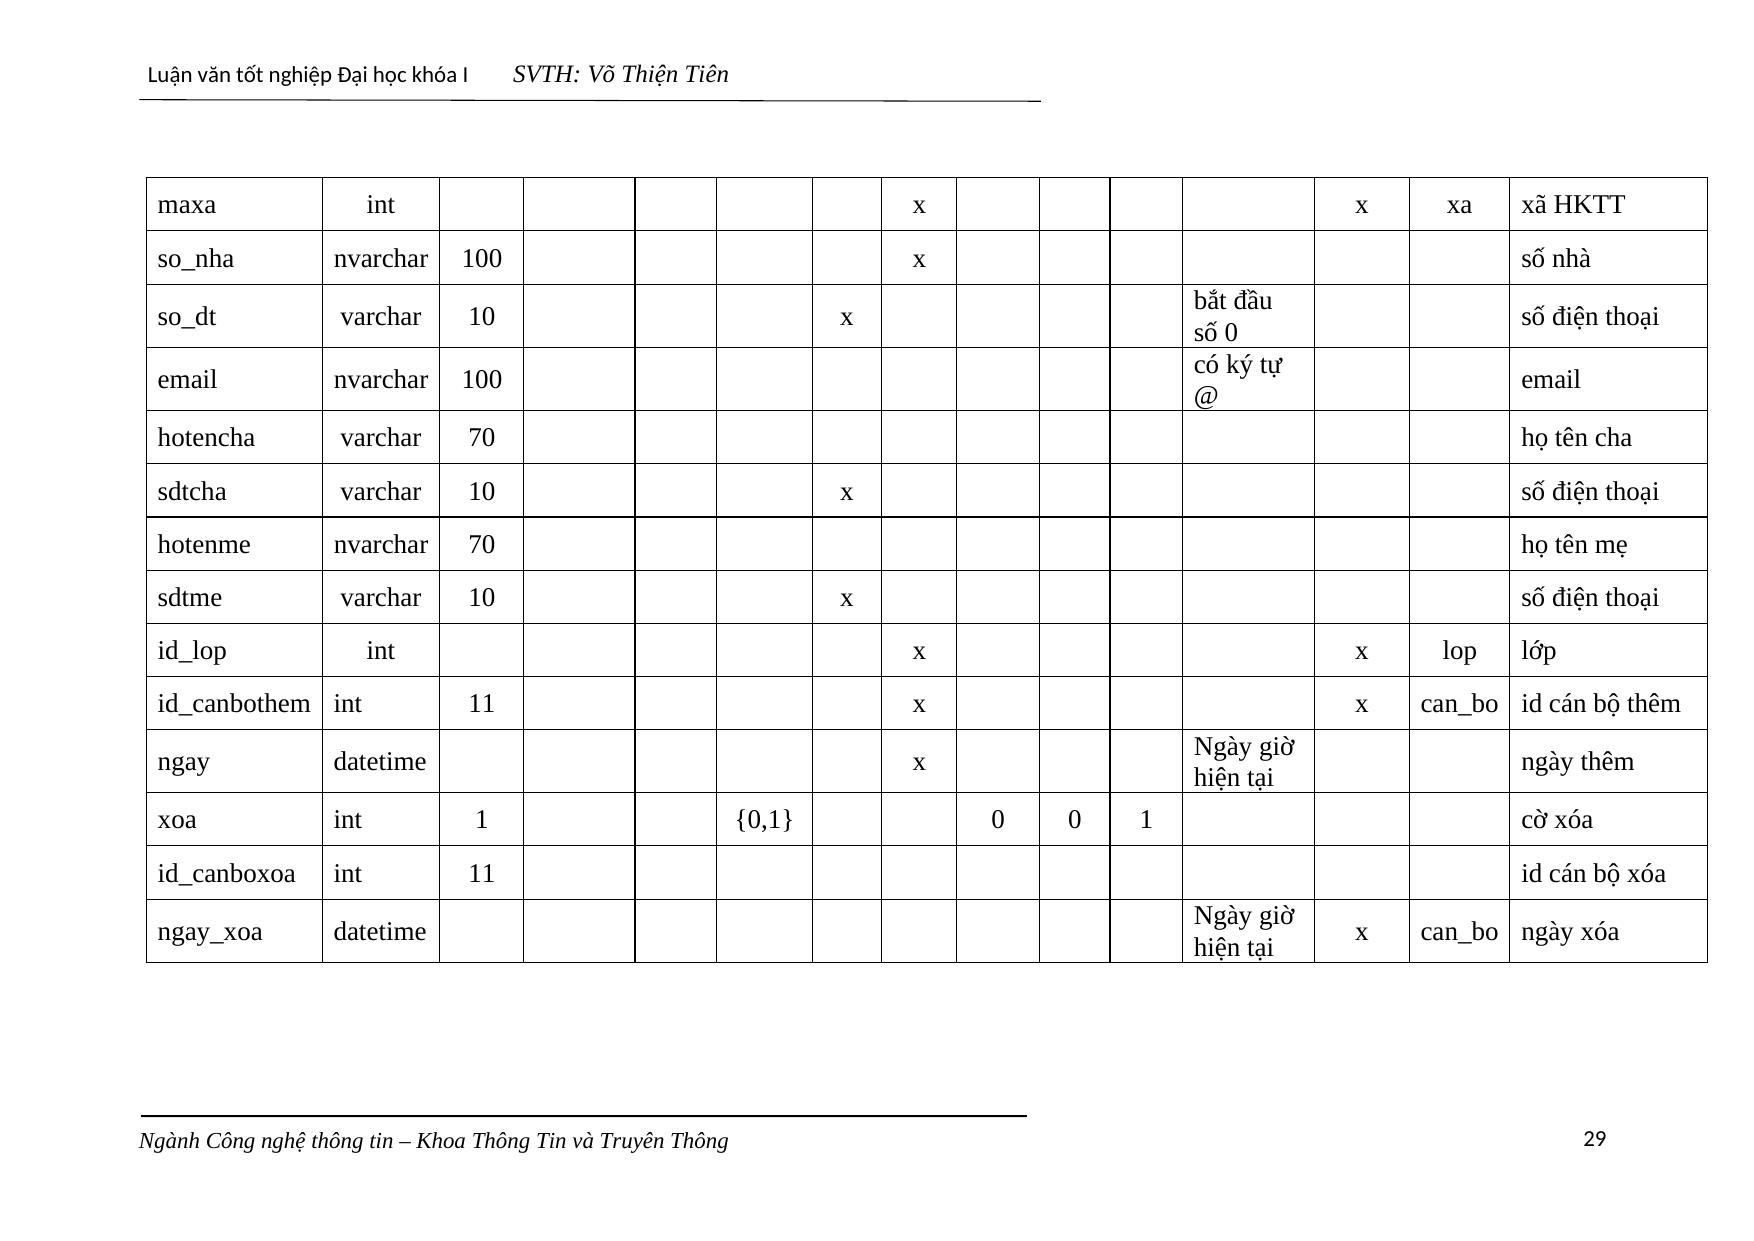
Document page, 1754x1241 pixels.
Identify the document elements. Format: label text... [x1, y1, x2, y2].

table_cell 70 [440, 518, 523, 569]
table_cell [524, 571, 634, 623]
table_cell [1040, 411, 1109, 463]
table_cell [717, 571, 812, 623]
table_cell [1183, 178, 1314, 230]
table_cell [957, 178, 1039, 230]
table_cell [636, 900, 716, 962]
table_cell int [323, 793, 439, 845]
table_cell [1111, 348, 1182, 410]
table_cell [882, 518, 956, 569]
table_cell [1111, 285, 1182, 347]
table_cell so_nha [147, 231, 322, 283]
table_cell x [882, 677, 956, 729]
table_cell [717, 411, 812, 463]
table_cell [636, 677, 716, 729]
table_cell họ tên cha [1510, 411, 1707, 463]
table_cell [636, 348, 716, 410]
table_cell [1315, 231, 1409, 283]
table_cell sdtme [147, 571, 322, 623]
table_cell [813, 624, 881, 676]
table_cell x [813, 285, 881, 347]
table_cell [1040, 571, 1109, 623]
table_cell id_canboxoa [147, 846, 322, 898]
table_cell [717, 231, 812, 283]
table_cell [813, 178, 881, 230]
table_cell [1315, 730, 1409, 792]
table_cell [1410, 846, 1509, 898]
table_cell [957, 730, 1039, 792]
table_cell [1410, 518, 1509, 569]
table_cell [1111, 411, 1182, 463]
table_cell [957, 846, 1039, 898]
table_cell [524, 793, 634, 845]
table_cell email [1510, 348, 1707, 410]
table_cell [1183, 231, 1314, 283]
table_cell [524, 624, 634, 676]
table_cell [1111, 571, 1182, 623]
table_cell 0 [957, 793, 1039, 845]
table_cell int [323, 178, 439, 230]
table_cell [717, 518, 812, 569]
table_cell [524, 178, 634, 230]
table_cell 10 [440, 571, 523, 623]
table_cell có ký tự @ [1183, 348, 1314, 410]
table_cell [1315, 285, 1409, 347]
table_cell 10 [440, 285, 523, 347]
table_cell [717, 846, 812, 898]
table_cell [524, 464, 634, 516]
table_cell [1183, 518, 1314, 569]
table_cell x [813, 464, 881, 516]
table_cell x [882, 231, 956, 283]
table_cell ngay_xoa [147, 900, 322, 962]
table_cell x [1315, 624, 1409, 676]
table_cell so_dt [147, 285, 322, 347]
table_cell [1040, 518, 1109, 569]
table_cell Ngày giờ hiện tại [1183, 730, 1314, 792]
table_cell [717, 900, 812, 962]
table_cell [957, 348, 1039, 410]
table_cell [524, 730, 634, 792]
table_cell [717, 285, 812, 347]
table_cell [636, 464, 716, 516]
table_cell varchar [323, 411, 439, 463]
table_cell [1410, 464, 1509, 516]
table_cell [1410, 730, 1509, 792]
table_cell [957, 231, 1039, 283]
table_cell [882, 846, 956, 898]
table_cell [957, 624, 1039, 676]
table_cell [717, 464, 812, 516]
table_cell [957, 518, 1039, 569]
table_cell [524, 411, 634, 463]
table_cell id cán bộ thêm [1510, 677, 1707, 729]
table_cell xoa [147, 793, 322, 845]
table_cell 70 [440, 411, 523, 463]
table_cell [1183, 624, 1314, 676]
table_cell int [323, 677, 439, 729]
table_cell ngày xóa [1510, 900, 1707, 962]
table_cell [813, 793, 881, 845]
table_cell varchar [323, 464, 439, 516]
table_cell email [147, 348, 322, 410]
table_cell [636, 571, 716, 623]
table_cell ngày thêm [1510, 730, 1707, 792]
table_cell [1111, 464, 1182, 516]
table_cell [717, 348, 812, 410]
table_cell [1410, 411, 1509, 463]
table_cell hotenme [147, 518, 322, 569]
table_cell [1315, 464, 1409, 516]
table_cell [957, 411, 1039, 463]
table_cell id_lop [147, 624, 322, 676]
table_cell lop [1410, 624, 1509, 676]
table_cell [1183, 793, 1314, 845]
table_cell [524, 846, 634, 898]
table_cell [1111, 178, 1182, 230]
table_cell 100 [440, 348, 523, 410]
table_cell x [882, 178, 956, 230]
table_cell [636, 518, 716, 569]
table_cell [957, 677, 1039, 729]
table_cell số điện thoại [1510, 571, 1707, 623]
table_cell [1040, 900, 1109, 962]
table_cell [813, 730, 881, 792]
table_cell x [1315, 900, 1409, 962]
table_cell [1111, 730, 1182, 792]
table_cell nvarchar [323, 231, 439, 283]
table_cell [524, 231, 634, 283]
table_cell [1315, 846, 1409, 898]
table_cell [440, 178, 523, 230]
table_cell [882, 285, 956, 347]
table_cell [524, 518, 634, 569]
table_cell [1040, 178, 1109, 230]
table_cell x [1315, 677, 1409, 729]
table_cell [813, 411, 881, 463]
table_cell nvarchar [323, 348, 439, 410]
table_cell varchar [323, 571, 439, 623]
table_cell [813, 348, 881, 410]
table_cell ngay [147, 730, 322, 792]
table_cell x [882, 730, 956, 792]
table_cell [882, 571, 956, 623]
table_cell id cán bộ xóa [1510, 846, 1707, 898]
table_cell [1040, 464, 1109, 516]
table_cell int [323, 846, 439, 898]
table_cell nvarchar [323, 518, 439, 569]
table_cell [1111, 677, 1182, 729]
table_cell int [323, 624, 439, 676]
table_cell [636, 846, 716, 898]
table_cell [440, 730, 523, 792]
table_cell [636, 178, 716, 230]
table_cell bắt đầu số 0 [1183, 285, 1314, 347]
table_cell 1 [1111, 793, 1182, 845]
table_cell 11 [440, 846, 523, 898]
table_cell [1040, 846, 1109, 898]
table_cell [882, 900, 956, 962]
table_cell 0 [1040, 793, 1109, 845]
table_cell [440, 624, 523, 676]
table_cell xa [1410, 178, 1509, 230]
table_cell [636, 793, 716, 845]
table_cell [1410, 348, 1509, 410]
table_cell [1111, 518, 1182, 569]
table_cell [882, 411, 956, 463]
table_cell [1040, 677, 1109, 729]
table_cell lớp [1510, 624, 1707, 676]
table_cell số điện thoại [1510, 285, 1707, 347]
table_cell [1183, 464, 1314, 516]
table_cell [636, 411, 716, 463]
table_cell [1315, 571, 1409, 623]
table_cell can_bo [1410, 900, 1509, 962]
table_cell [524, 285, 634, 347]
table_cell Ngày giờ hiện tại [1183, 900, 1314, 962]
table_cell [1183, 677, 1314, 729]
table_cell [1315, 411, 1409, 463]
table_cell [1111, 231, 1182, 283]
table_cell [1315, 793, 1409, 845]
table_cell [636, 231, 716, 283]
table_cell [882, 464, 956, 516]
table_cell can_bo [1410, 677, 1509, 729]
table_cell [882, 793, 956, 845]
table_cell [717, 730, 812, 792]
table_cell số nhà [1510, 231, 1707, 283]
table_cell [957, 900, 1039, 962]
table_cell [1315, 518, 1409, 569]
table_cell sdtcha [147, 464, 322, 516]
table_cell xã HKTT [1510, 178, 1707, 230]
table_cell x [1315, 178, 1409, 230]
table_cell [1183, 846, 1314, 898]
table_cell cờ xóa [1510, 793, 1707, 845]
table_cell datetime [323, 900, 439, 962]
table_cell [813, 900, 881, 962]
table_cell [636, 285, 716, 347]
table_cell [717, 677, 812, 729]
table_cell [1410, 285, 1509, 347]
table_cell [1183, 411, 1314, 463]
table_cell [717, 624, 812, 676]
table_cell [957, 285, 1039, 347]
table_cell [813, 677, 881, 729]
table_cell [1040, 285, 1109, 347]
table_cell [957, 571, 1039, 623]
table_cell [524, 677, 634, 729]
table_cell maxa [147, 178, 322, 230]
table_cell [636, 730, 716, 792]
table_cell số điện thoại [1510, 464, 1707, 516]
table_cell [1315, 348, 1409, 410]
table_cell [1040, 730, 1109, 792]
table_cell [636, 624, 716, 676]
table_cell {0,1} [717, 793, 812, 845]
table_cell [1111, 624, 1182, 676]
table_cell x [813, 571, 881, 623]
table_cell datetime [323, 730, 439, 792]
table_cell 100 [440, 231, 523, 283]
table_cell hotencha [147, 411, 322, 463]
table_cell [1040, 624, 1109, 676]
table_cell [1410, 571, 1509, 623]
table_cell x [882, 624, 956, 676]
table_cell [1410, 231, 1509, 283]
table_cell [717, 178, 812, 230]
table_cell [524, 348, 634, 410]
table_cell [813, 518, 881, 569]
table_cell [882, 348, 956, 410]
table_cell 1 [440, 793, 523, 845]
table_cell [1040, 348, 1109, 410]
table_cell [524, 900, 634, 962]
table_cell [813, 231, 881, 283]
table_cell họ tên mẹ [1510, 518, 1707, 569]
table_cell [1040, 231, 1109, 283]
table_cell 11 [440, 677, 523, 729]
table_cell [957, 464, 1039, 516]
table_cell 10 [440, 464, 523, 516]
table_cell [1111, 846, 1182, 898]
table_cell varchar [323, 285, 439, 347]
table_cell [813, 846, 881, 898]
table_cell [1183, 571, 1314, 623]
table_cell [1111, 900, 1182, 962]
table_cell id_canbothem [147, 677, 322, 729]
table_cell [440, 900, 523, 962]
table_cell [1410, 793, 1509, 845]
